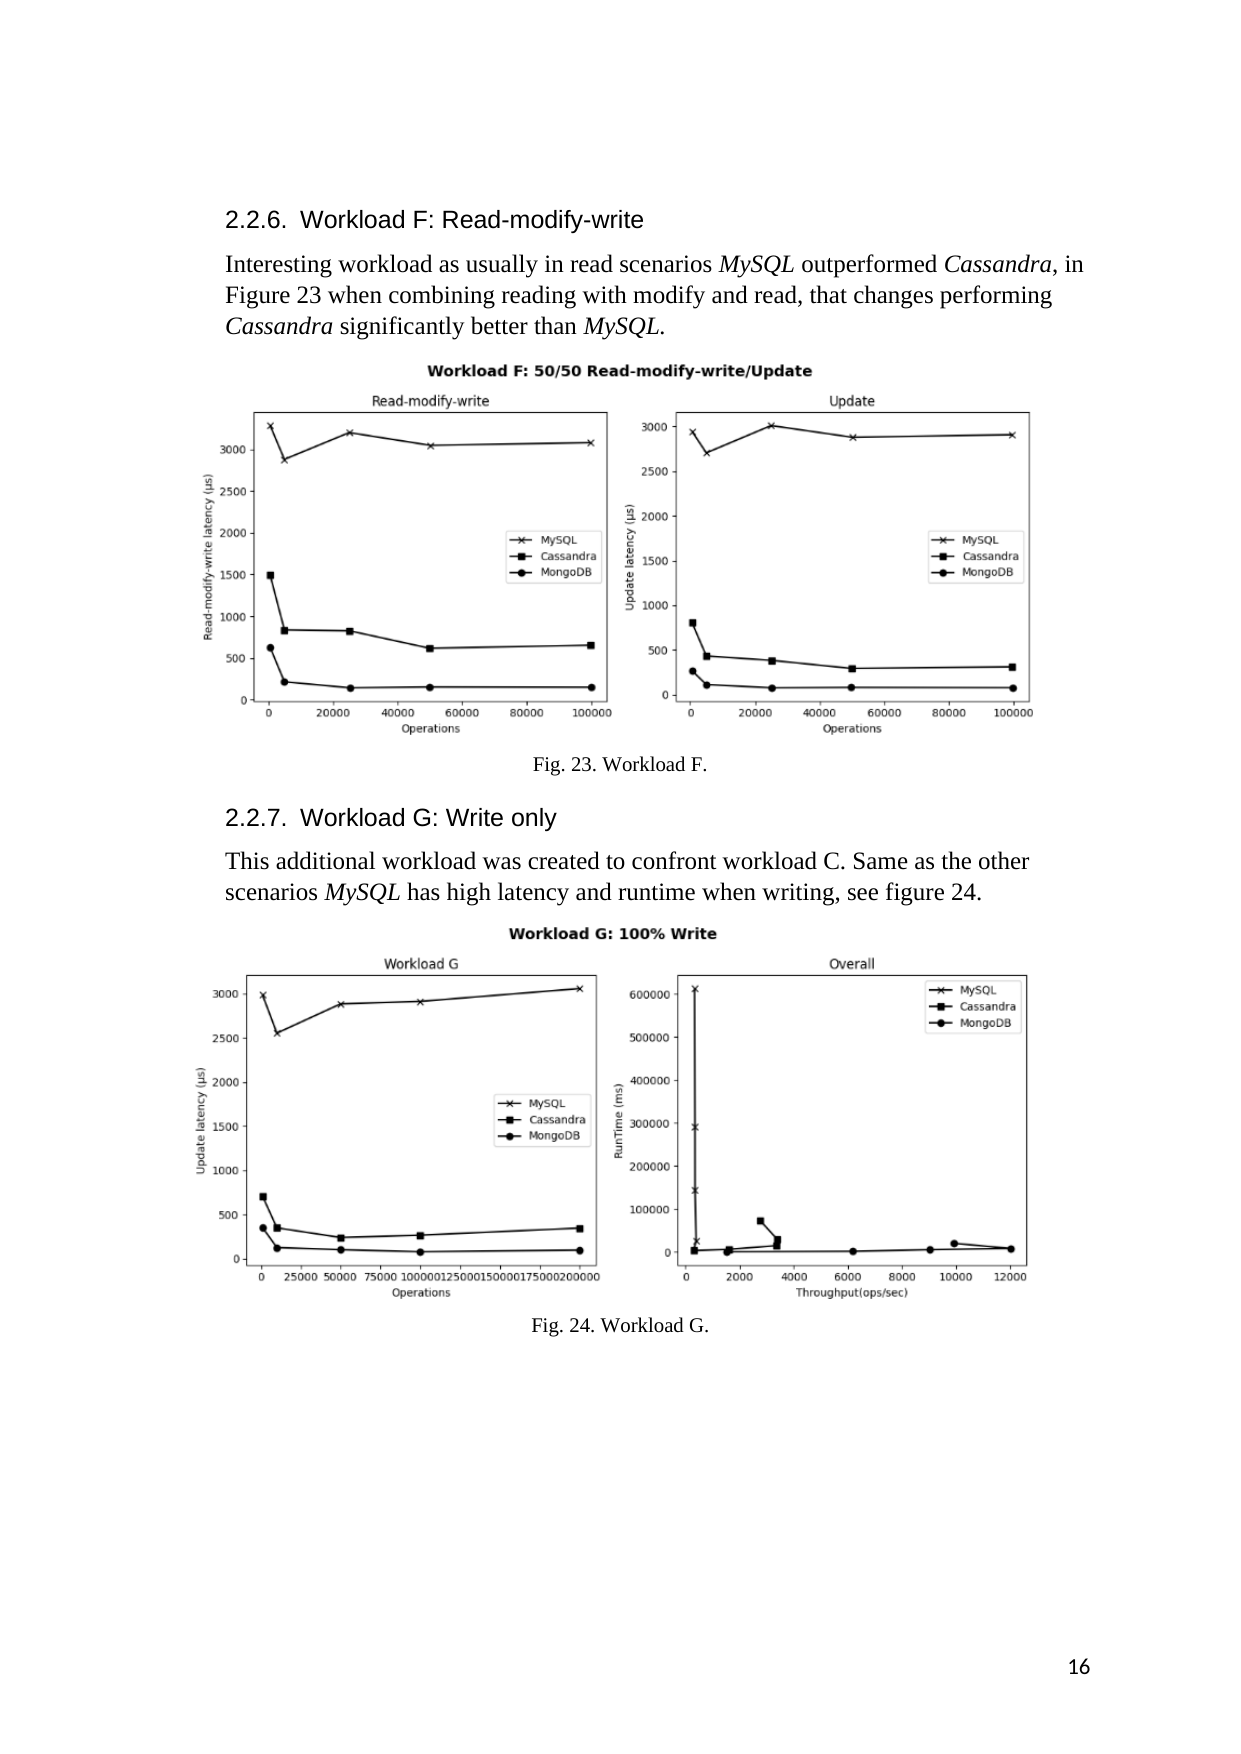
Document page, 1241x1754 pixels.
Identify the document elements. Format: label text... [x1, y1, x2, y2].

text Interesting workload as usually in read scenarios MySQL outperformed Cassandra, in Figure 23 when combining reading with modify and read, that changes performing Cassandra significantly better than MySQL. [225, 249, 1090, 339]
picture [191, 924, 1049, 1312]
picture [193, 358, 1047, 750]
subtitle Workload G: Write only [225, 802, 1090, 831]
text This additional workload was created to confront workload C. Same as the other scenarios MySQL has high latency and runtime when writing, see figure 24. [225, 846, 1090, 906]
subtitle Workload F: Read-modify-write [225, 205, 1090, 234]
